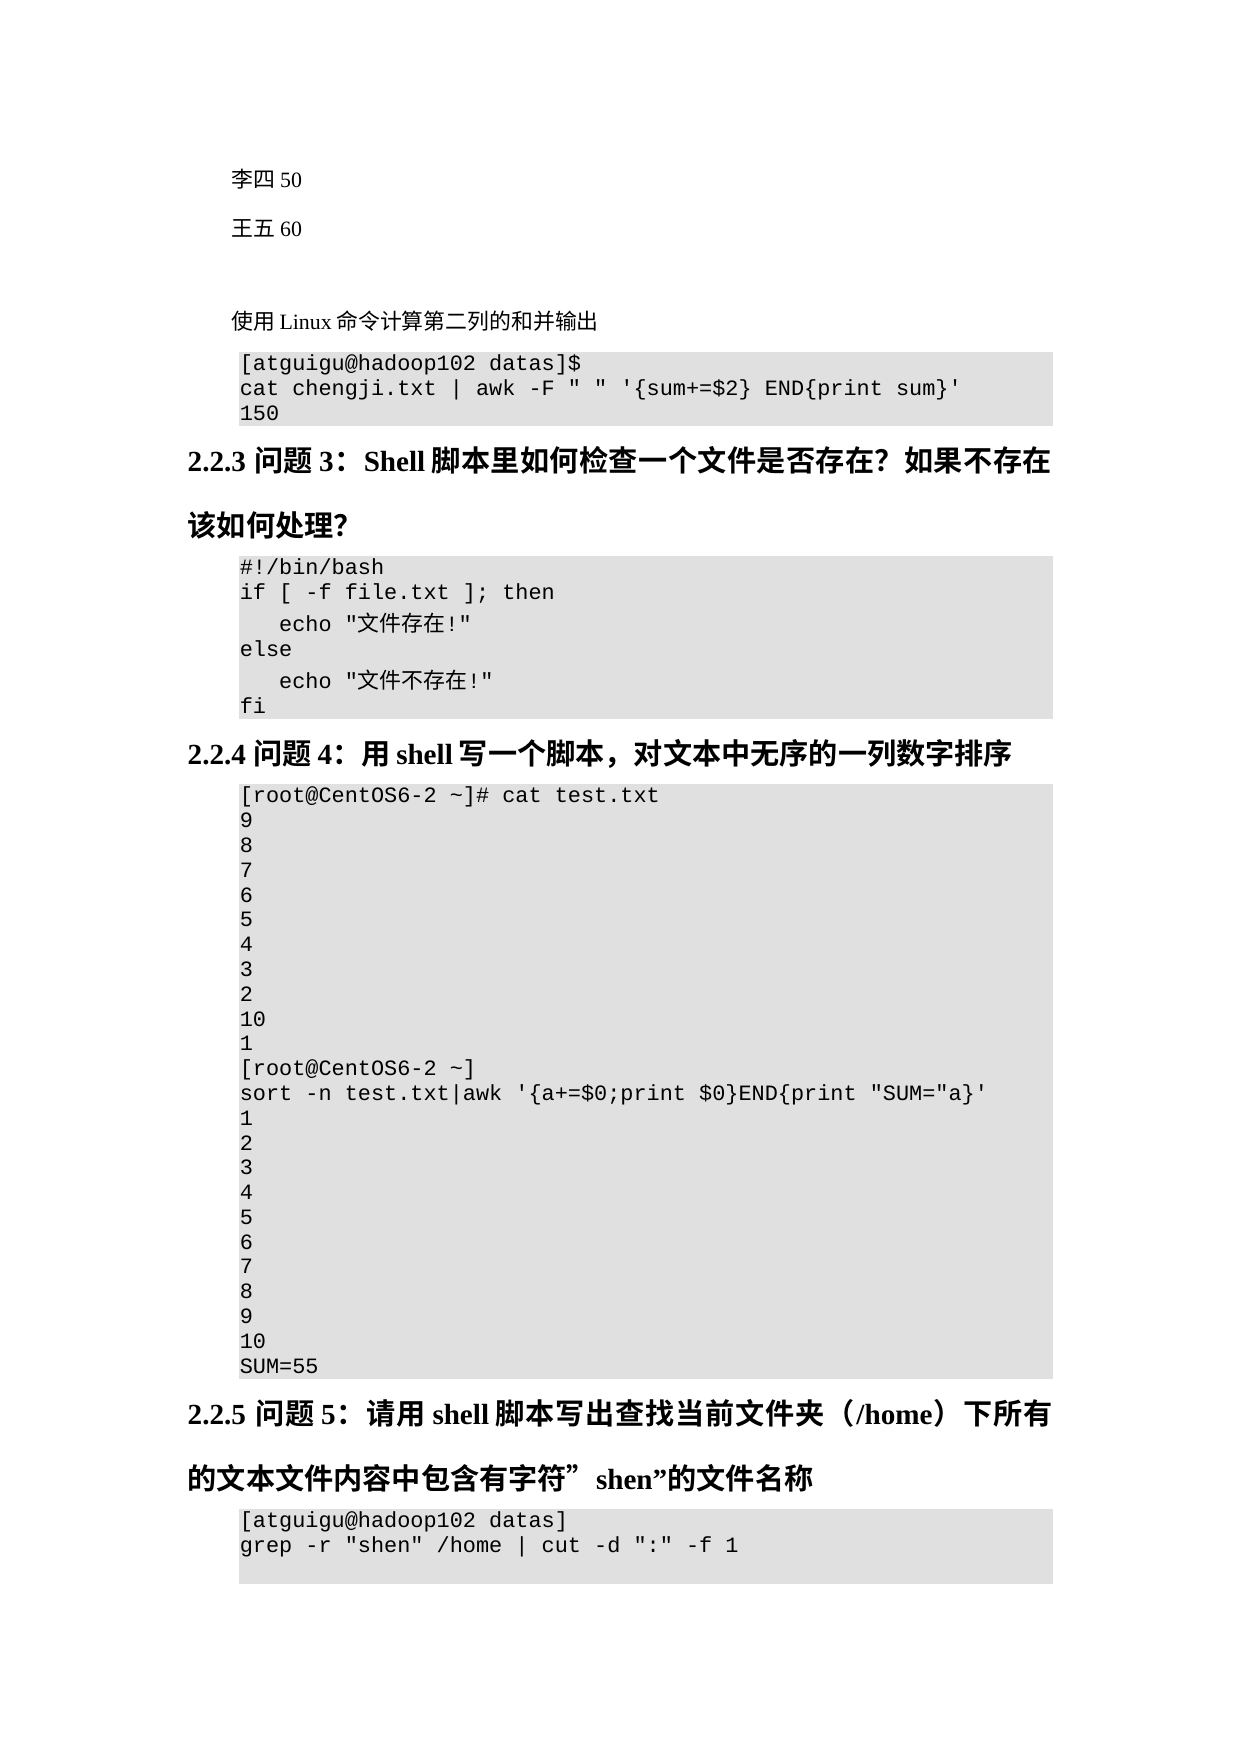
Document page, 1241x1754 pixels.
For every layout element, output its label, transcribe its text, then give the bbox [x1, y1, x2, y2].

text #!/bin/bash [239, 556, 1053, 581]
text sort -n test.txt|awk '{a+=$0;print $0}END{print "SUM="a}' [239, 1082, 1053, 1107]
text 1 [239, 1032, 1053, 1057]
text 5 [239, 908, 1053, 933]
text [root@CentOS6-2 ~] [239, 1057, 1053, 1082]
text 3 [239, 1156, 1053, 1181]
text else [239, 638, 1053, 663]
text [atguigu@hadoop102 datas] [239, 1509, 1053, 1534]
text 7 [239, 1256, 1053, 1280]
text 4 [239, 1181, 1053, 1206]
text [atguigu@hadoop102 datas]$ [239, 352, 1053, 377]
text 150 [239, 402, 1053, 426]
text 使用Linux命令计算第二列的和并输出 [187, 304, 1053, 336]
text grep -r "shen" /home | cut -d ":" -f 1 [239, 1534, 1053, 1559]
text [root@CentOS6-2 ~]# cat test.txt [239, 784, 1053, 809]
text 李四 50 [187, 162, 1053, 194]
text 1 [239, 1107, 1053, 1132]
text 2 [239, 1132, 1053, 1156]
text 4 [239, 933, 1053, 958]
text cat chengji.txt | awk -F " " '{sum+=$2} END{print sum}' [239, 377, 1053, 402]
text 7 [239, 859, 1053, 884]
subtitle 2.2.3 问题3：Shell脚本里如何检查一个文件是否存在？如果不存在该如何处理？ [187, 426, 1053, 556]
text 9 [239, 809, 1053, 834]
text 5 [239, 1206, 1053, 1231]
text 8 [239, 1280, 1053, 1305]
subtitle 2.2.5 问题5：请用shell脚本写出查找当前文件夹（/home）下所有的文本文件内容中包含有字符”shen”的文件名称 [187, 1379, 1053, 1509]
text 8 [239, 834, 1053, 859]
text echo "文件不存在!" [239, 663, 1053, 695]
text 3 [239, 958, 1053, 983]
text 2 [239, 983, 1053, 1008]
text 9 [239, 1305, 1053, 1330]
text echo "文件存在!" [239, 606, 1053, 638]
text 10 [239, 1008, 1053, 1032]
text 10 [239, 1330, 1053, 1355]
subtitle 2.2.4 问题4：用shell写一个脚本，对文本中无序的一列数字排序 [187, 719, 1053, 784]
text fi [239, 695, 1053, 719]
text 6 [239, 1231, 1053, 1256]
text if [ -f file.txt ]; then [239, 581, 1053, 606]
text SUM=55 [239, 1355, 1053, 1379]
text 6 [239, 884, 1053, 908]
text 王五 60 [187, 210, 1053, 243]
